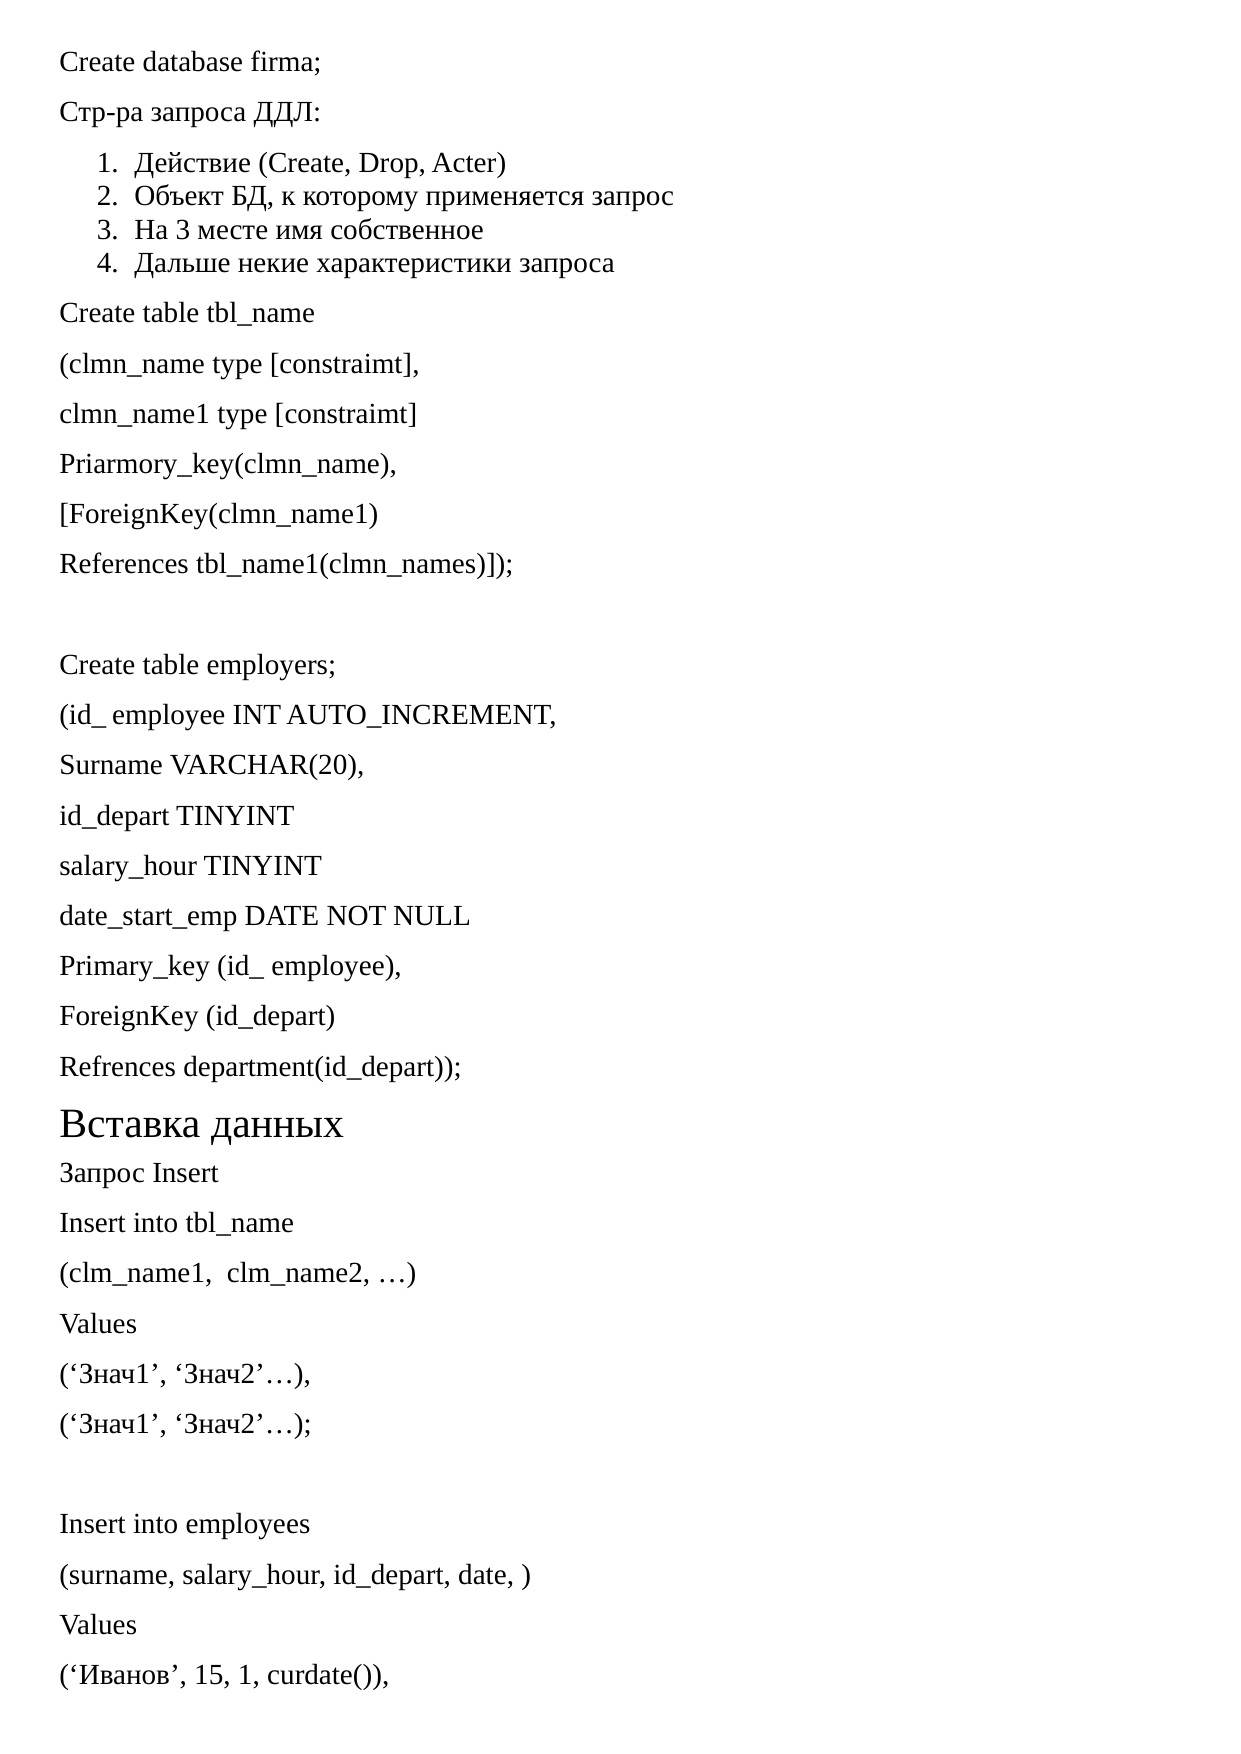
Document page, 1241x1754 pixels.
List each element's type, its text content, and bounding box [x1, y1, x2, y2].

text Insert into tbl_name [59, 1205, 1152, 1239]
text Primary_key (id_ employee), [59, 948, 1152, 982]
text date_start_emp DATE NOT NULL [59, 898, 1152, 932]
text (‘Знач1’, ‘Знач2’…), [59, 1356, 1152, 1389]
text Surname VARCHAR(20), [59, 747, 1152, 781]
text (‘Иванов’, 15, 1, curdate()), [59, 1657, 1152, 1691]
text Insert into employees [59, 1507, 1152, 1540]
text References tbl_name1(clmn_names)]); [59, 547, 1152, 580]
list Действие (Create, Drop, Acter) [97, 145, 1152, 178]
text clmn_name1 type [constraimt] [59, 396, 1152, 429]
text (clm_name1, clm_name2, …) [59, 1256, 1152, 1289]
text [ForeignKey(clmn_name1) [59, 496, 1152, 530]
text Create table tbl_name [59, 296, 1152, 329]
text (clmn_name type [constraimt], [59, 346, 1152, 379]
list На 3 месте имя собственное [97, 212, 1152, 245]
text (‘Знач1’, ‘Знач2’…); [59, 1406, 1152, 1440]
list Дальше некие характеристики запроса [97, 245, 1152, 279]
text (id_ employee INT AUTO_INCREMENT, [59, 697, 1152, 731]
text Стр-ра запроса ДДЛ: [59, 94, 1152, 128]
list Объект БД, к которому применяется запрос [97, 178, 1152, 212]
text (surname, salary_hour, id_depart, date, ) [59, 1557, 1152, 1590]
text Create database firma; [59, 44, 1152, 78]
text Create table employers; [59, 647, 1152, 681]
text ForeignKey (id_depart) [59, 998, 1152, 1032]
text salary_hour TINYINT [59, 848, 1152, 881]
text Refrences department(id_depart)); [59, 1049, 1152, 1082]
text Values [59, 1306, 1152, 1339]
text Priarmory_key(clmn_name), [59, 446, 1152, 480]
text Запрос Insert [59, 1155, 1152, 1189]
text Вставка данных [59, 1099, 1152, 1147]
text Values [59, 1607, 1152, 1641]
text id_depart TINYINT [59, 798, 1152, 831]
